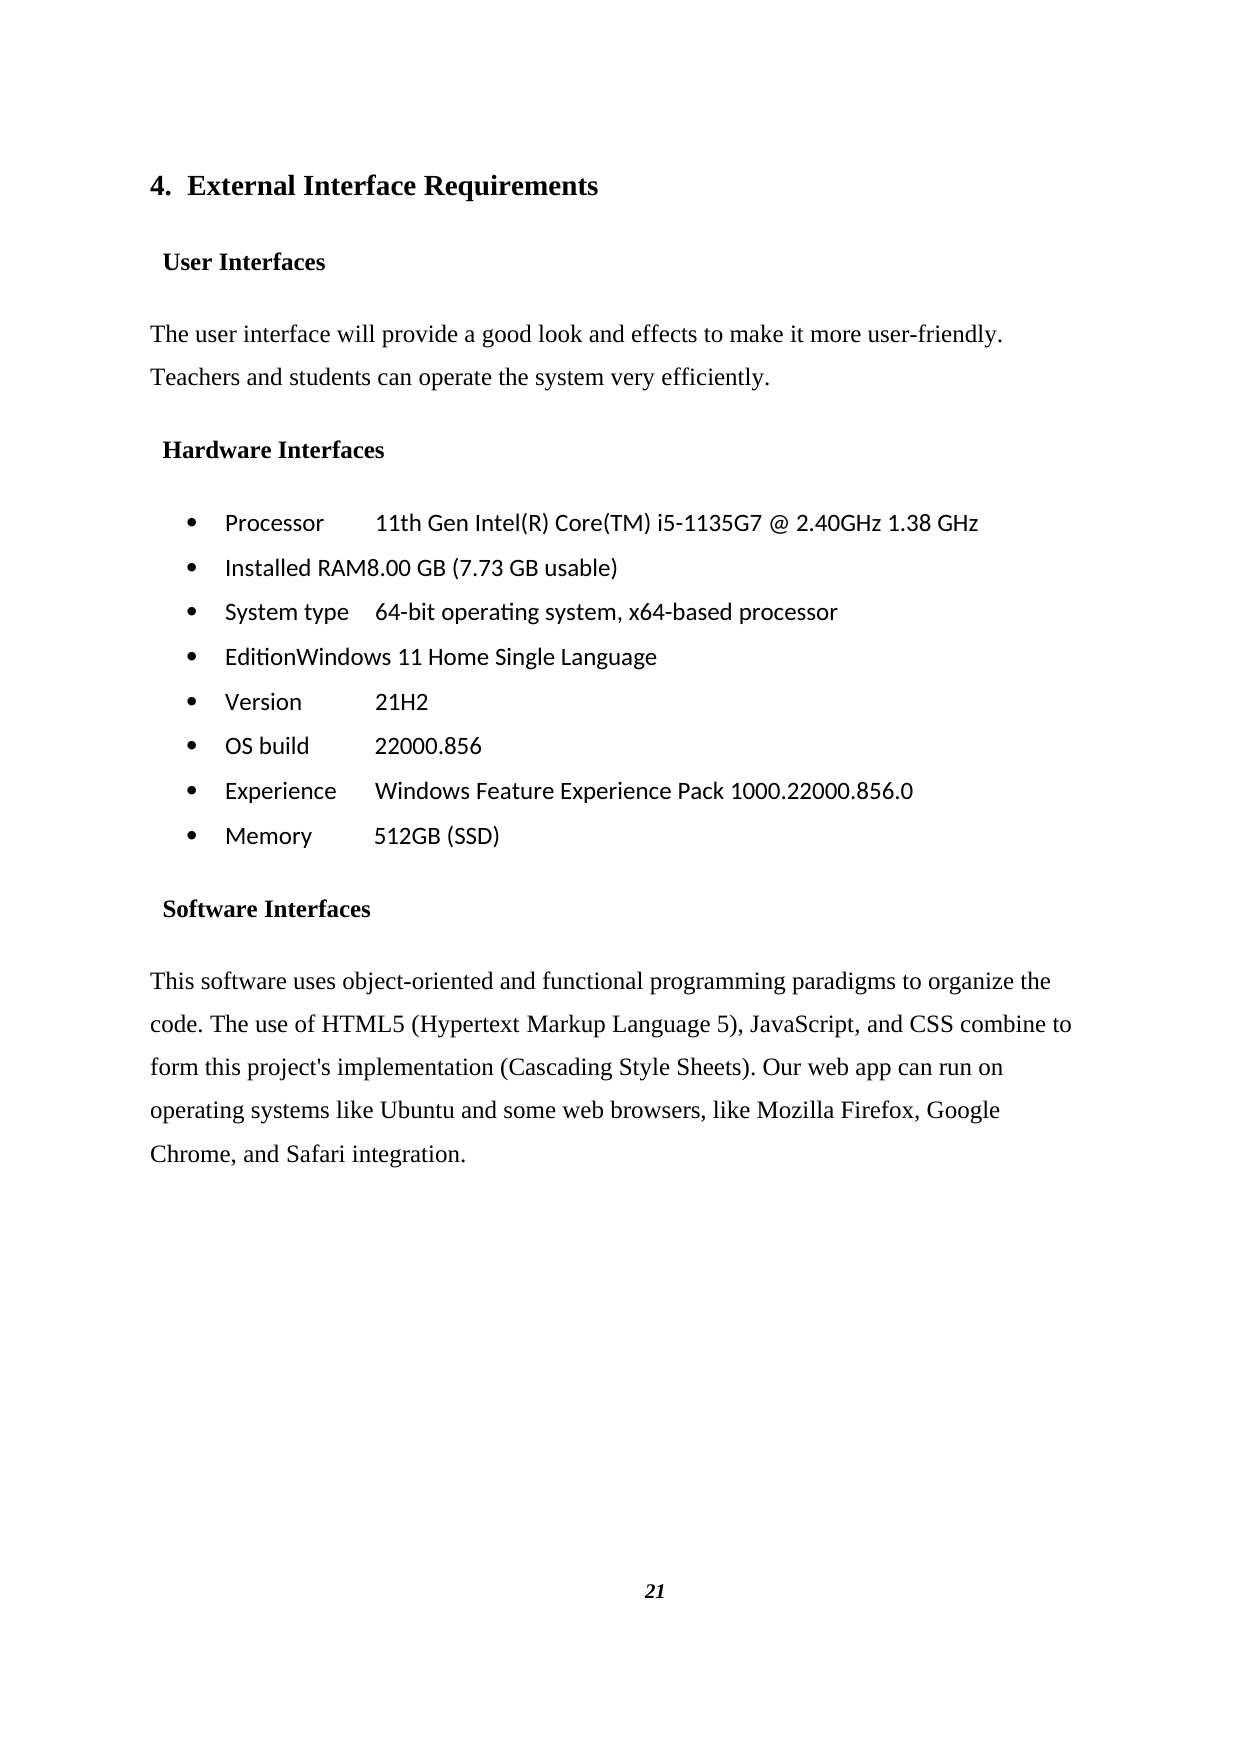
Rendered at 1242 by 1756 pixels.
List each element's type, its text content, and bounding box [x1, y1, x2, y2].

list Memory 512GB (SSD) [187, 820, 1183, 850]
text This software uses object-oriented and functional programming paradigms to organize the code. The use of HTML5 (Hypertext Markup Language 5), JavaScript, and CSS combine to form this project's implementation (Cascading Style Sheets). Our web app can run on operating systems like Ubuntu and some web browsers, like Mozilla Firefox, Google Chrome, and Safari integration. [150, 966, 1081, 1167]
list EditionWindows 11 Home Single Language [187, 641, 1183, 672]
list Experience Windows Feature Experience Pack 1000.22000.856.0 [187, 776, 1183, 806]
list System type 64-bit operating system, x64-based processor [187, 597, 1183, 627]
text The user interface will provide a good look and effects to make it more user-friendly. Teachers and students can operate the system very efficiently. [150, 319, 1005, 391]
subtitle External Interface Requirements [150, 168, 1183, 202]
list Processor 11th Gen Intel(R) Core(TM) i5-1135G7 @ 2.40GHz 1.38 GHz [187, 508, 1183, 538]
subtitle User Interfaces [162, 247, 1183, 276]
subtitle Software Interfaces [162, 894, 1183, 923]
list Installed RAM8.00 GB (7.73 GB usable) [187, 552, 1183, 582]
subtitle Hardware Interfaces [162, 435, 1183, 464]
list Version 21H2 [187, 686, 1183, 716]
list OS build 22000.856 [187, 731, 1183, 761]
